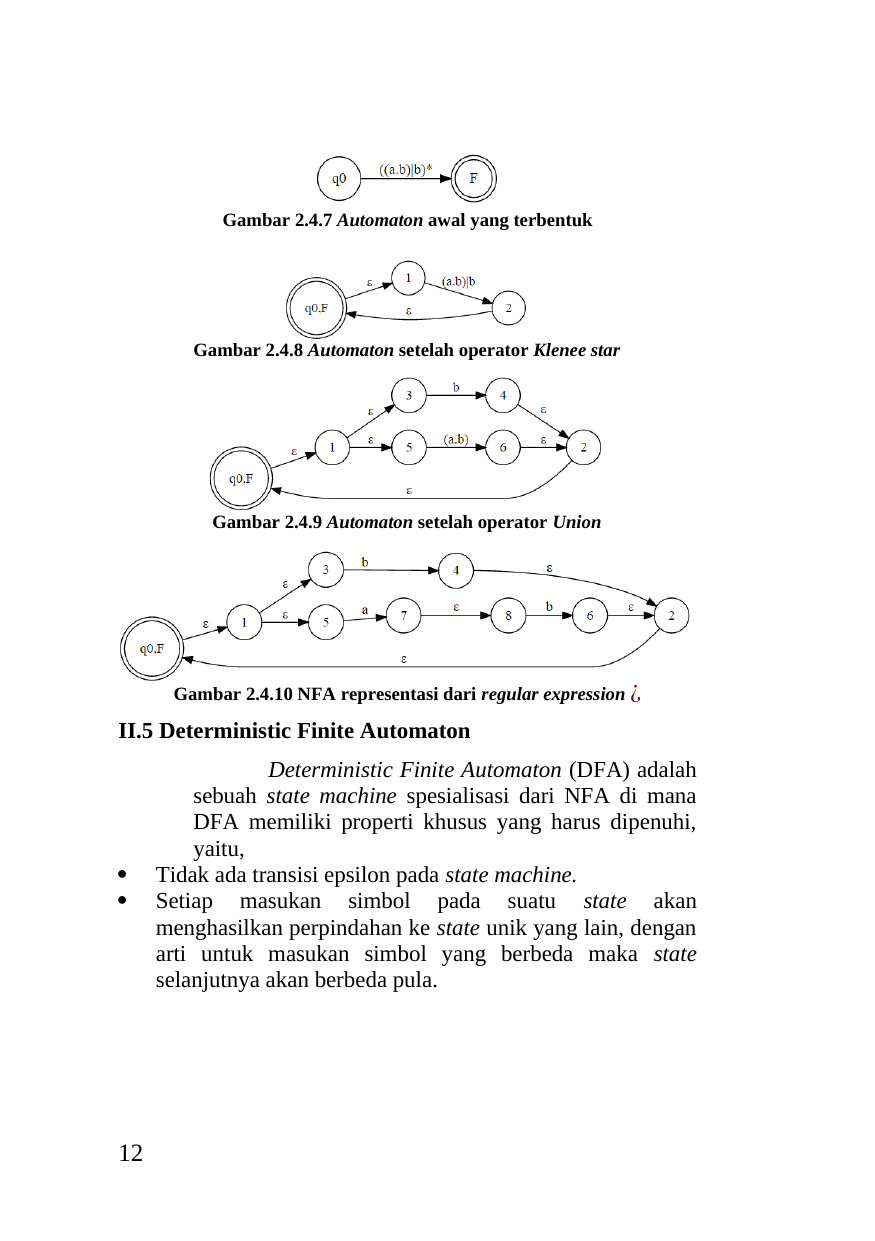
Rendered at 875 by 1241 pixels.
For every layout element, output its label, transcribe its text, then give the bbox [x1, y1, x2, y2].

list Setiap masukan simbol pada suatu state akan menghasilkan perpindahan ke state unik yang lain, dengan arti untuk masukan simbol yang berbeda maka state selanjutnya akan berbeda pula. [118, 887, 697, 993]
picture [118, 545, 697, 683]
picture [284, 255, 531, 340]
text Deterministic Finite Automaton (DFA) adalah sebuah state machine spesialisasi dari NFA di mana DFA memiliki properti khusus yang harus dipenuhi, yaitu, [193, 756, 697, 861]
picture [209, 373, 606, 512]
list Tidak ada transisi epsilon pada state machine. [118, 861, 697, 887]
subtitle Deterministic Finite Automaton [118, 717, 697, 743]
picture [313, 147, 502, 210]
